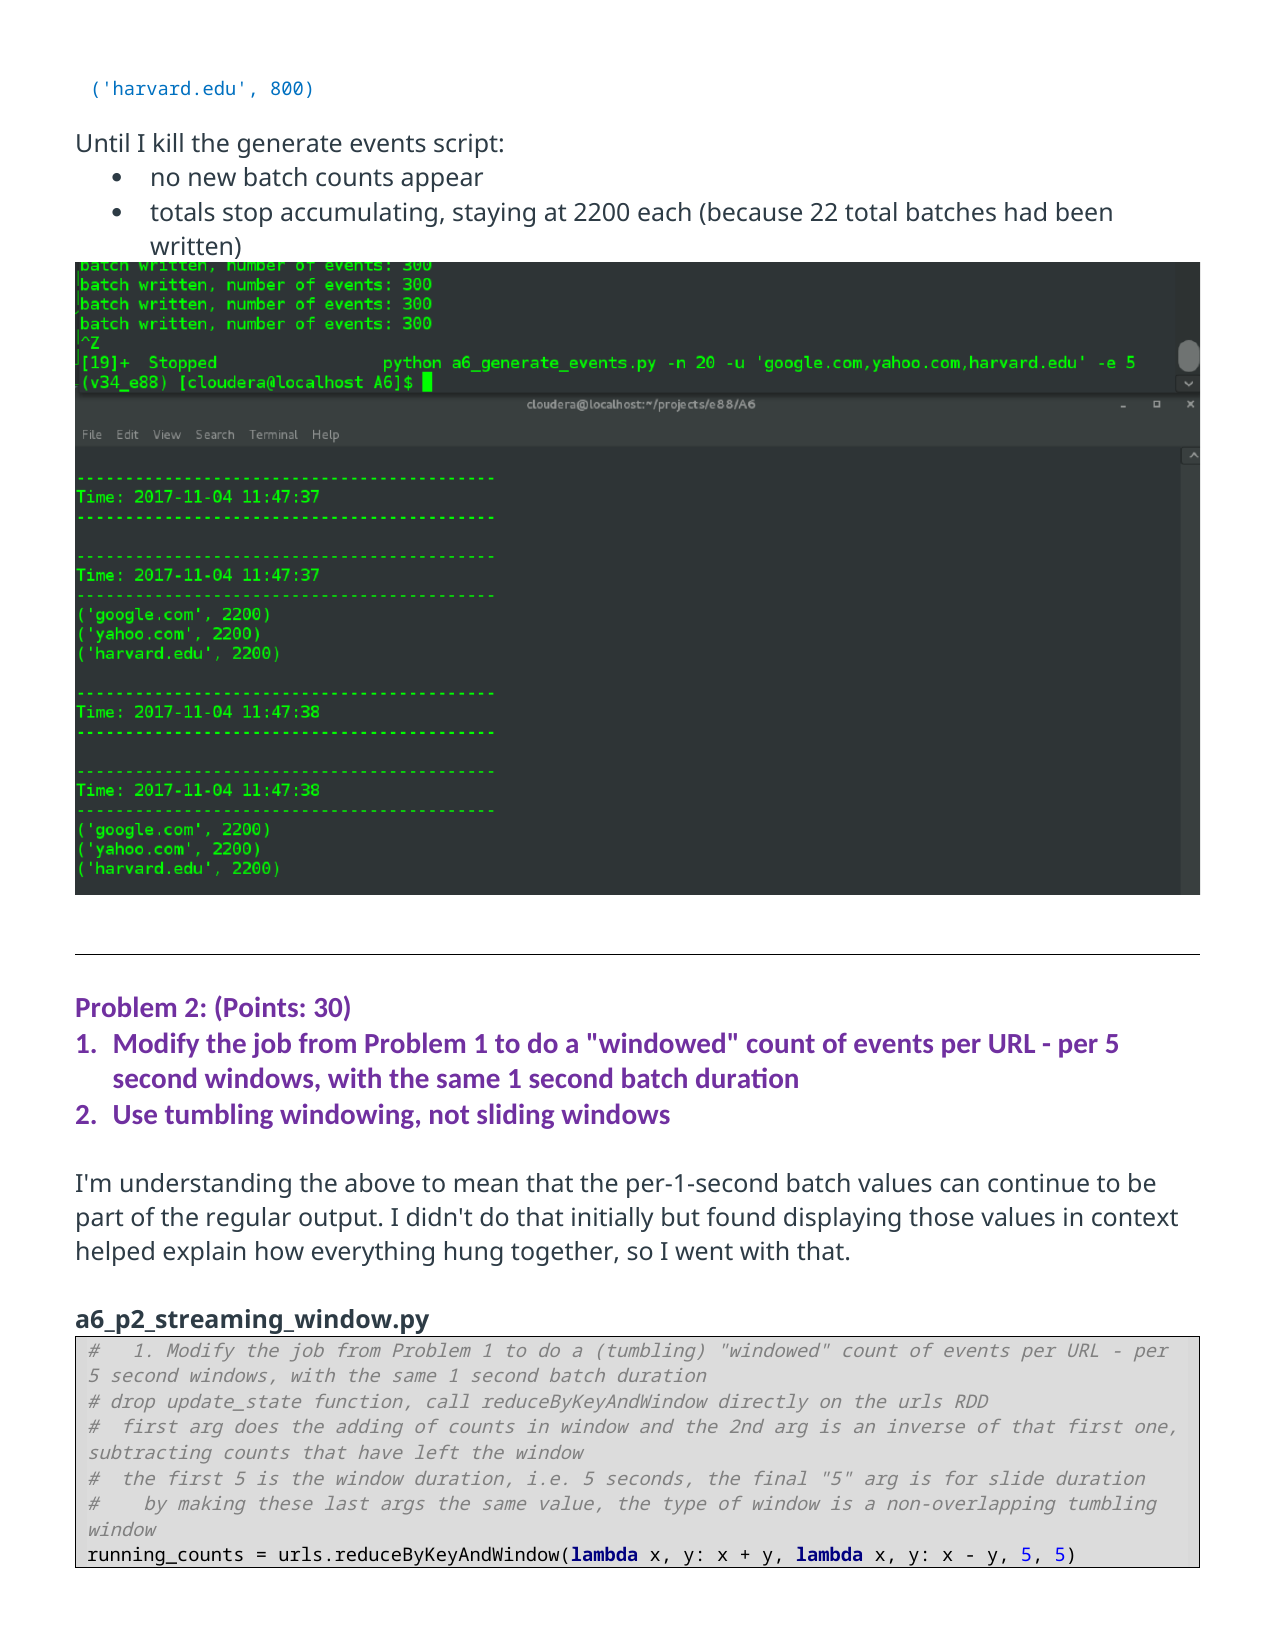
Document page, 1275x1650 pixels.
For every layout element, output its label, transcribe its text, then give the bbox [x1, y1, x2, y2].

list no new batch counts appear [112, 160, 1200, 194]
list Modify the job from Problem 1 to do a "windowed" count of events per URL - per 5 second windows, with the same 1 second batch duration [75, 1025, 1200, 1096]
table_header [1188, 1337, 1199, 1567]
text I'm understanding the above to mean that the per-1-second batch values can continue to be part of the regular output. I didn't do that initially but found displaying those values in context helped explain how everything hung together, so I went with that. [75, 1166, 1200, 1268]
text a6_p2_streaming_window.py [75, 1302, 1200, 1336]
list Use tumbling windowing, not sliding windows [75, 1096, 1200, 1132]
text ('harvard.edu', 800) [90, 75, 1200, 101]
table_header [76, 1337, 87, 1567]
picture [75, 262, 1200, 895]
list totals stop accumulating, staying at 2200 each (because 22 total batches had been written) [112, 194, 1200, 262]
text Until I kill the generate events script: [75, 126, 1200, 160]
text Problem 2: (Points: 30) [75, 989, 1200, 1025]
